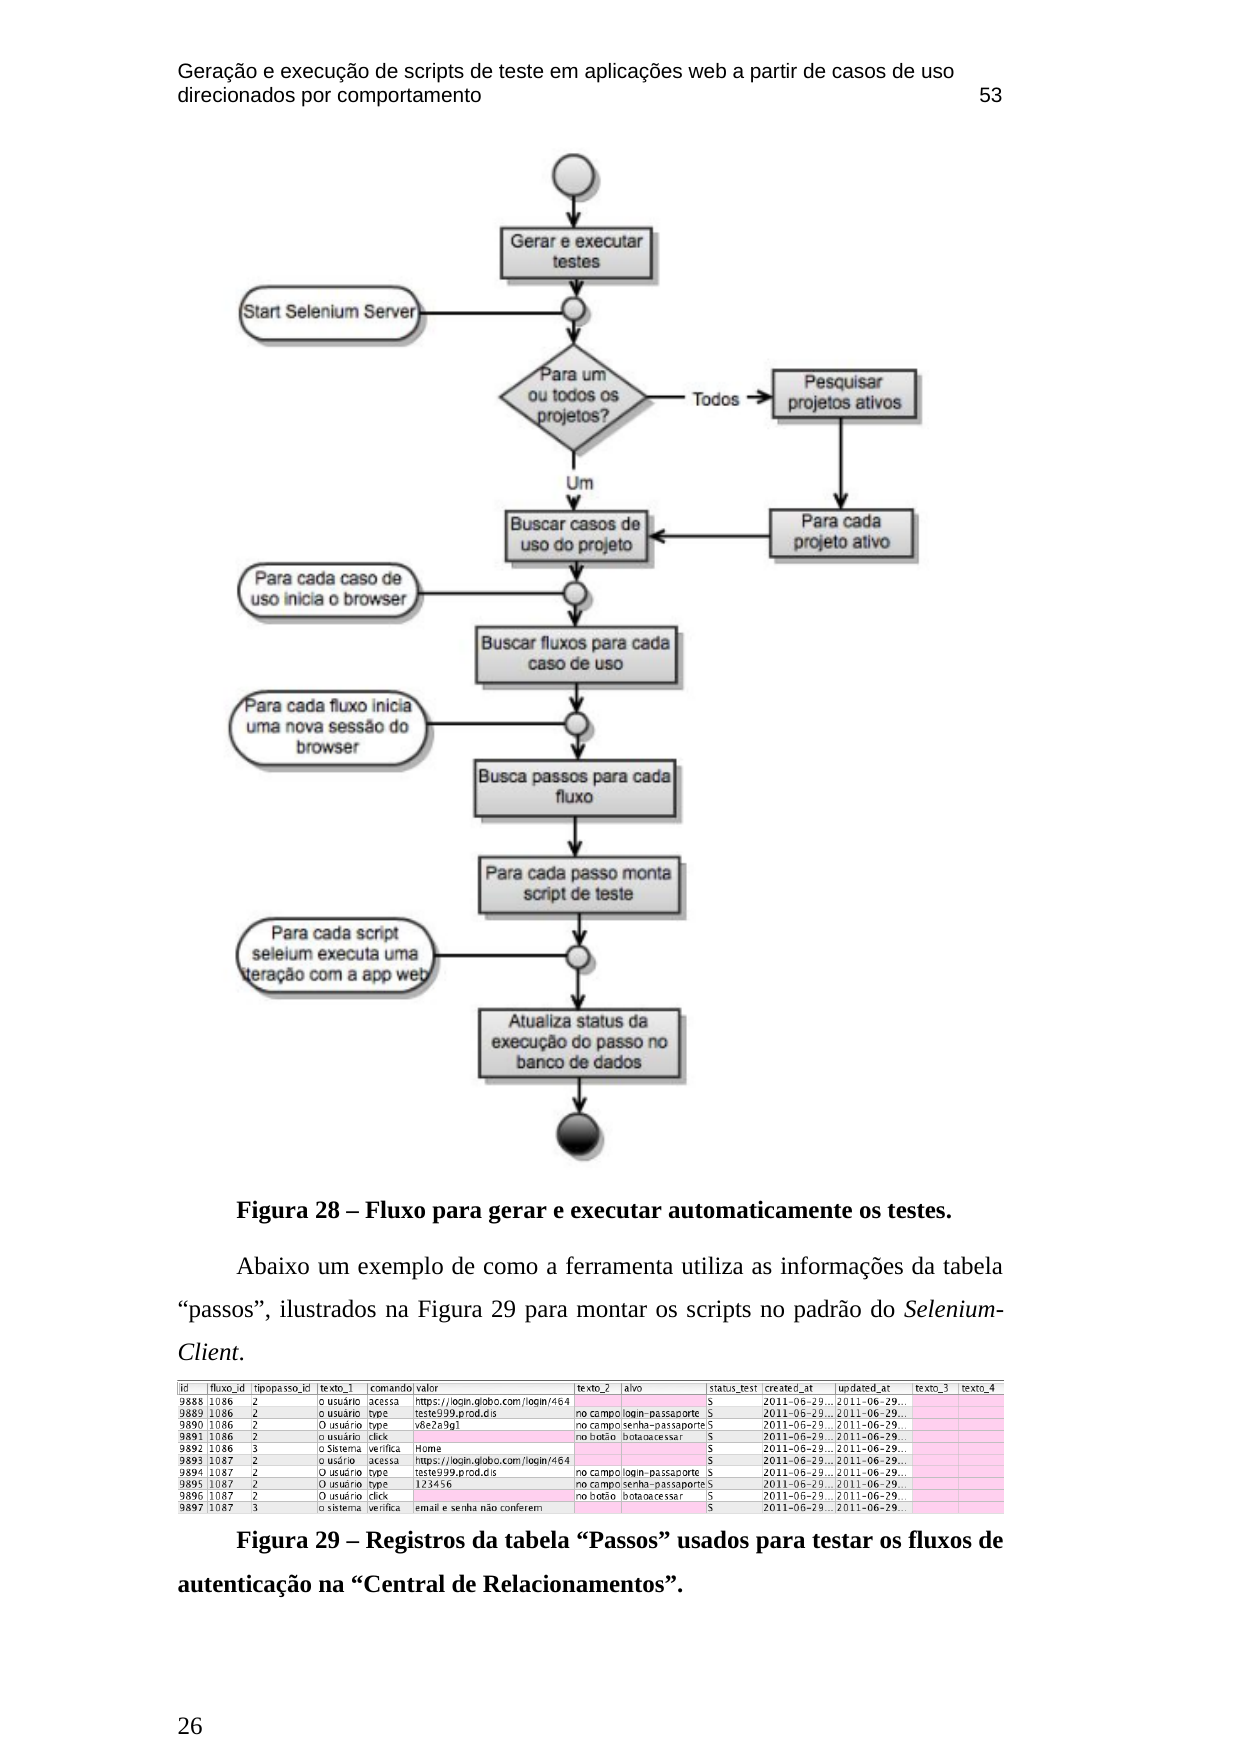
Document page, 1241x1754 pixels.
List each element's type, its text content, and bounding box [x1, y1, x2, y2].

text Figura 29 – Registros da tabela “Passos” usados para testar os fluxos de autenticação na “Central de Relacionamentos”. [177, 1526, 1004, 1597]
text Figura 28 – Fluxo para gerar e executar automaticamente os testes. [177, 1196, 1004, 1224]
picture [177, 1380, 1004, 1514]
picture [177, 147, 1004, 1183]
text Abaixo um exemplo de como a ferramenta utiliza as informações da tabela “passos”, ilustrados na figura 29 para montar os scripts no padrão do Selenium-Client. [177, 1251, 1004, 1366]
